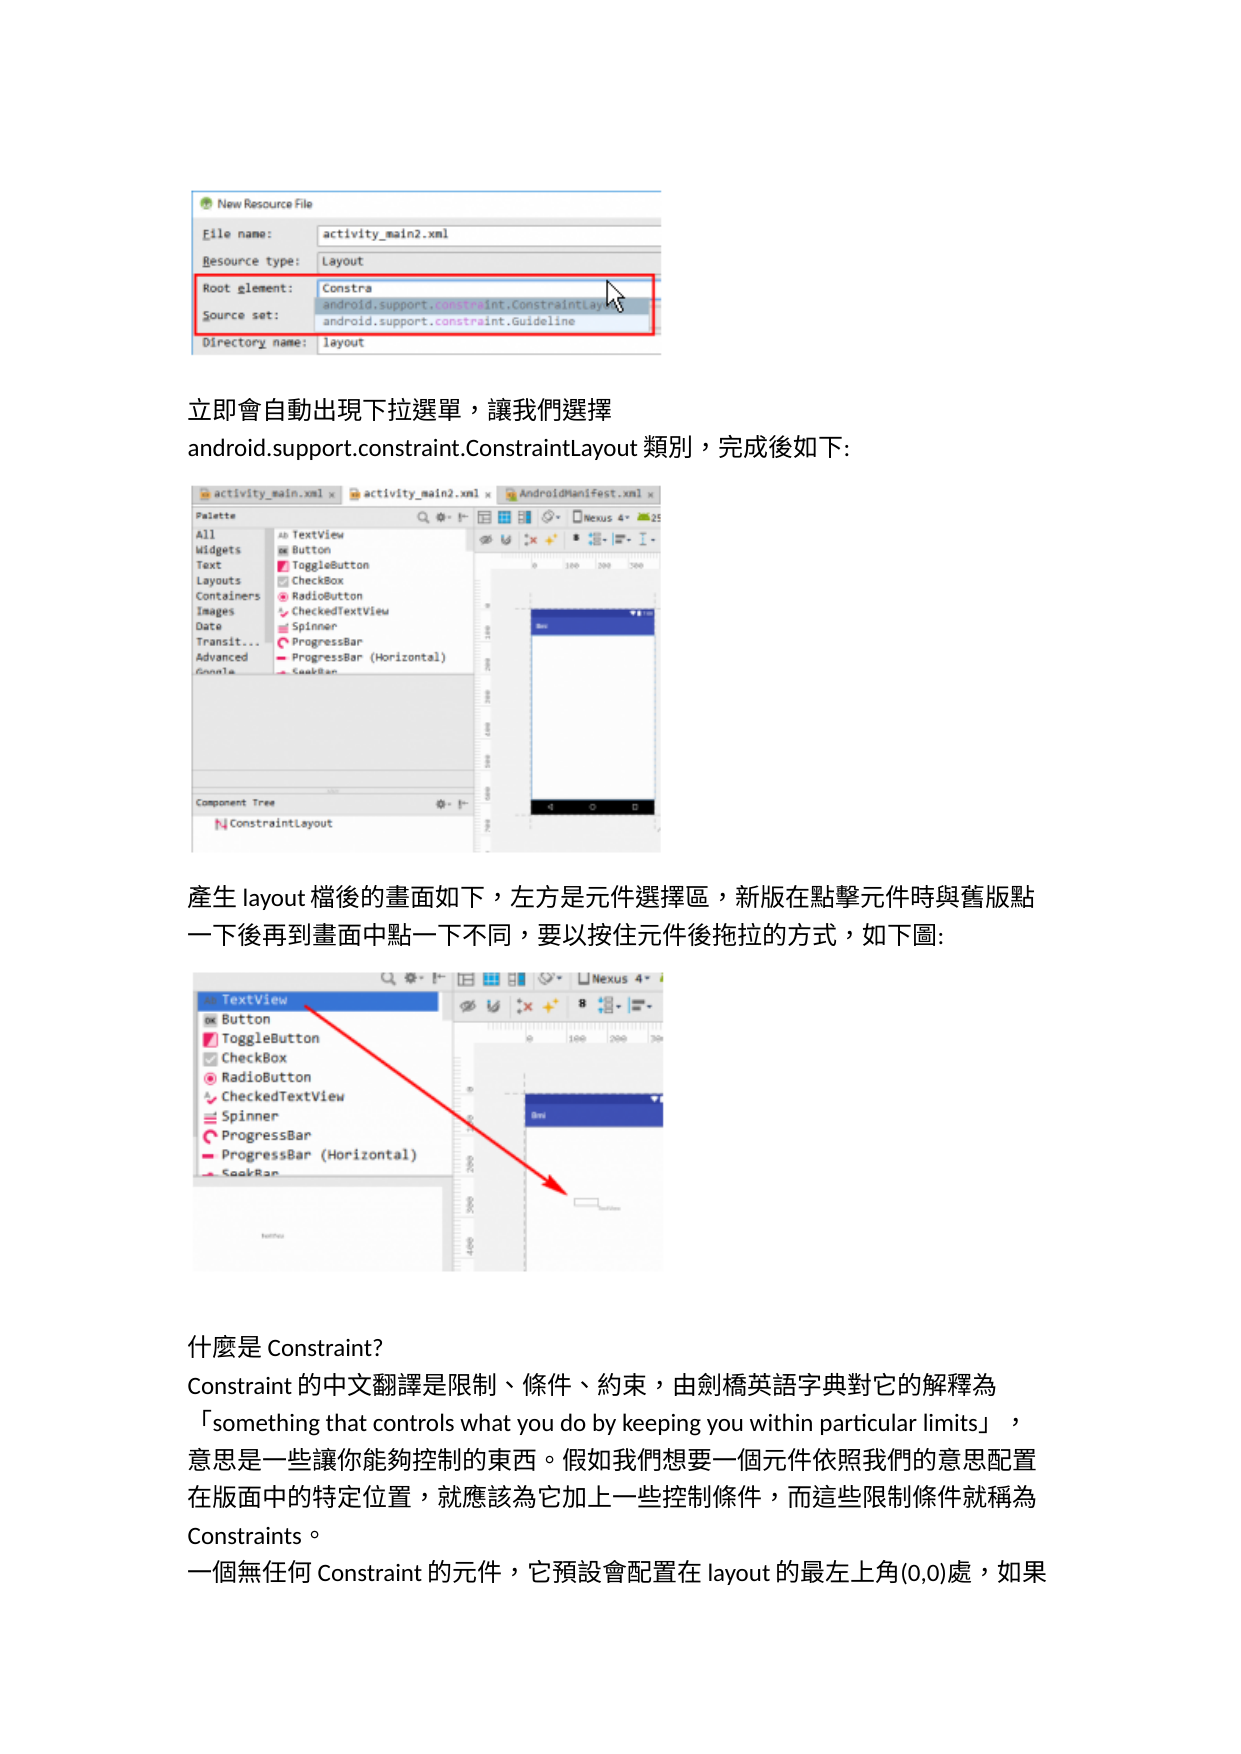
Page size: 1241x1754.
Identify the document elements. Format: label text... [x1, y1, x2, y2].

text 什麼是Constraint? [187, 1327, 1053, 1364]
text 產生layout檔後的畫面如下，左方是元件選擇區，新版在點擊元件時與舊版點一下後再到畫面中點一下不同，要以按住元件後拖拉的方式，如下圖: [187, 877, 1053, 952]
picture [187, 965, 700, 1314]
text 立即會自動出現下拉選單，讓我們選擇android.support.constraint.ConstraintLayout類別，完成後如下: [187, 389, 1053, 464]
picture [187, 472, 686, 870]
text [187, 1552, 1053, 1589]
picture [187, 180, 688, 374]
text Constraint的中文翻譯是限制、條件、約束，由劍橋英語字典對它的解釋為「something that controls what you do by keeping you within particular limits」，意思是一些讓你能夠控制的東西。假如我們想要一個元件依照我們的意思配置在版面中的特定位置，就應該為它加上一些控制條件，而這些限制條件就稱為Constraints。 [187, 1364, 1053, 1552]
